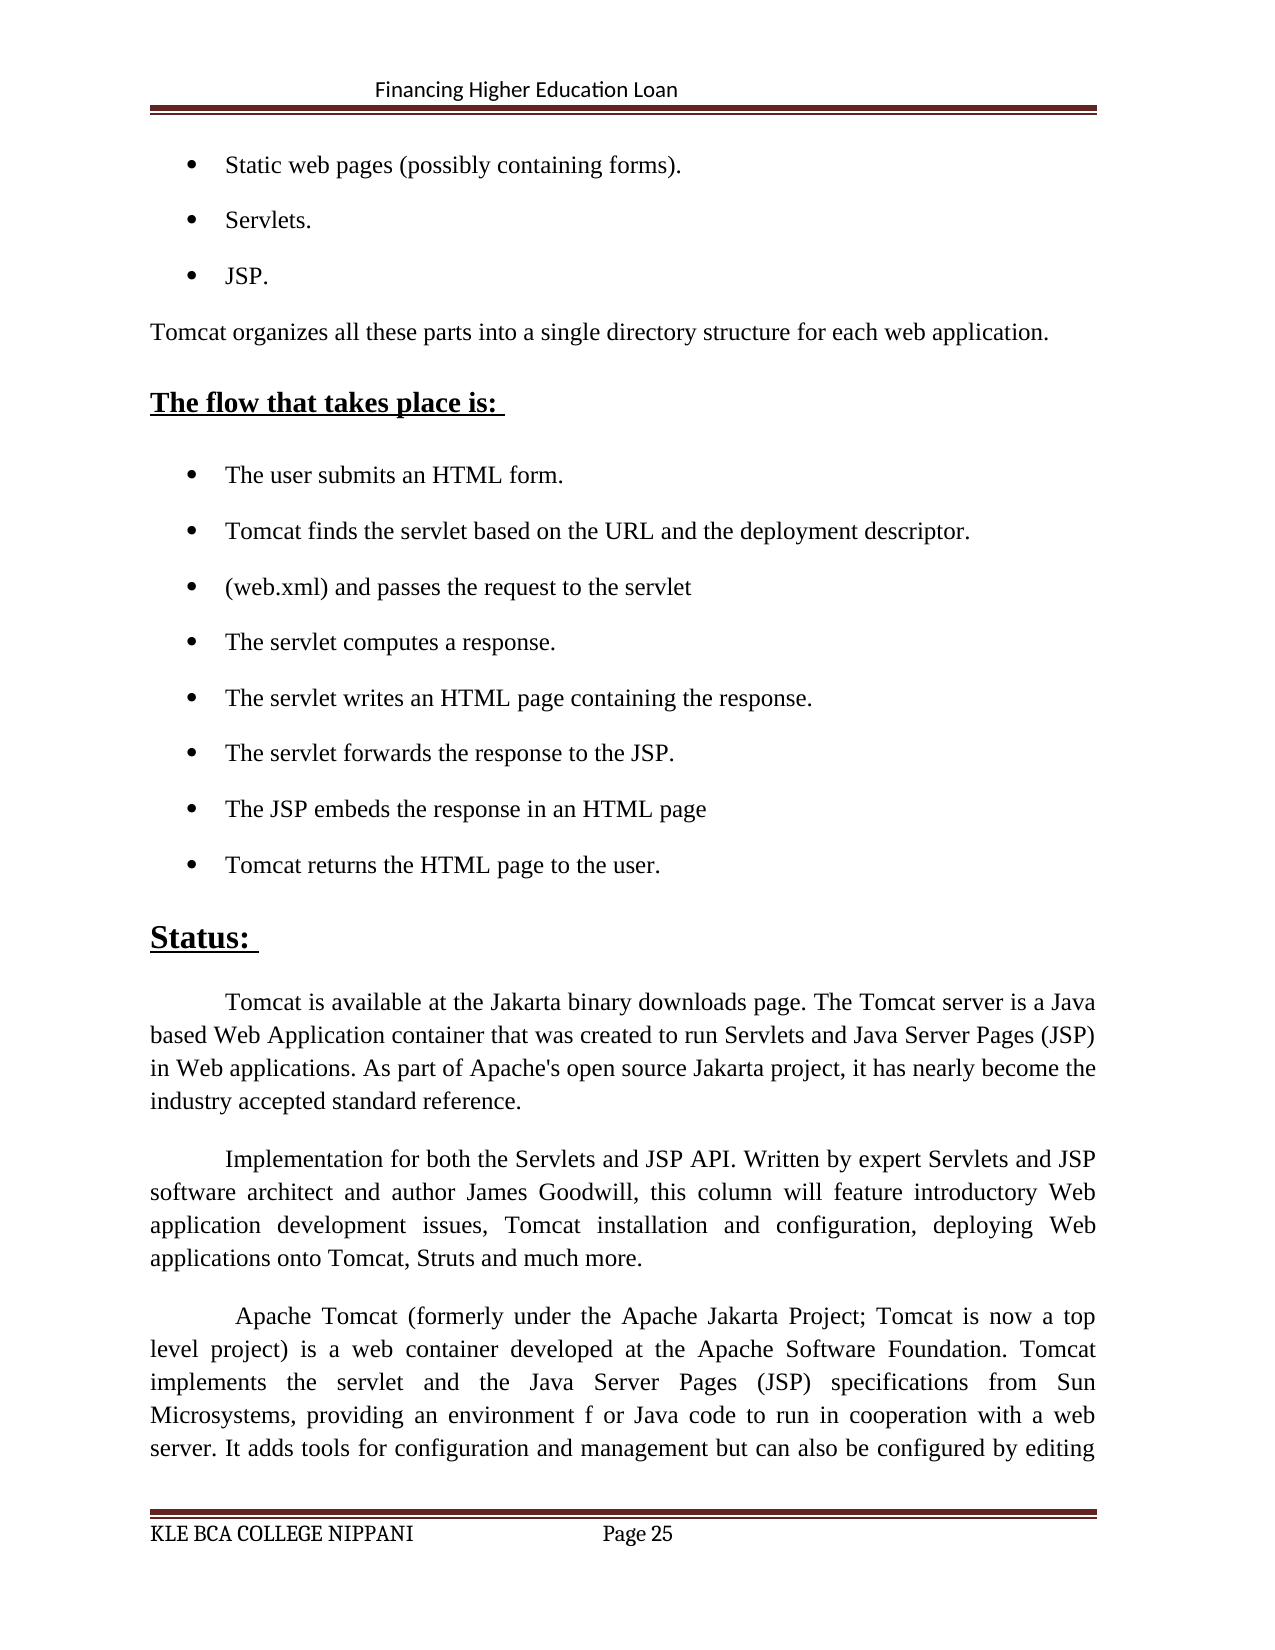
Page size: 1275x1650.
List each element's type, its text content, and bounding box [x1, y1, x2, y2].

list The user submits an HTML form. [187, 460, 1097, 489]
text The flow that takes place is: [150, 385, 1097, 418]
list Tomcat finds the servlet based on the URL and the deployment descriptor. [187, 516, 1097, 545]
list The servlet computes a response. [187, 627, 1097, 656]
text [150, 1301, 1097, 1462]
list Tomcat returns the HTML page to the user. [187, 850, 1097, 878]
text Tomcat organizes all these parts into a single directory structure for each web application. [150, 317, 1097, 346]
list JSP. [187, 261, 1097, 290]
list The JSP embeds the response in an HTML page [187, 794, 1097, 823]
list Servlets. [187, 206, 1097, 234]
list Static web pages (possibly containing forms). [187, 150, 1097, 179]
list The servlet forwards the response to the JSP. [187, 738, 1097, 767]
text Tomcat is available at the Jakarta binary downloads page. The Tomcat server is a Java based Web Application container that was created to run Servlets and Java Server Pages (JSP) in Web applications. As part of Apache's open source Jakarta project, it has nearly become the industry accepted standard reference. [150, 987, 1097, 1115]
text Status: [150, 918, 1097, 956]
list (web.xml) and passes the request to the servlet [187, 572, 1097, 600]
list The servlet writes an HTML page containing the response. [187, 683, 1097, 712]
text Implementation for both the Servlets and JSP API. Written by expert Servlets and JSP software architect and author James Goodwill, this column will feature introductory Web application development issues, Tomcat installation and configuration, deploying Web applications onto Tomcat, Struts and much more. [150, 1144, 1097, 1272]
